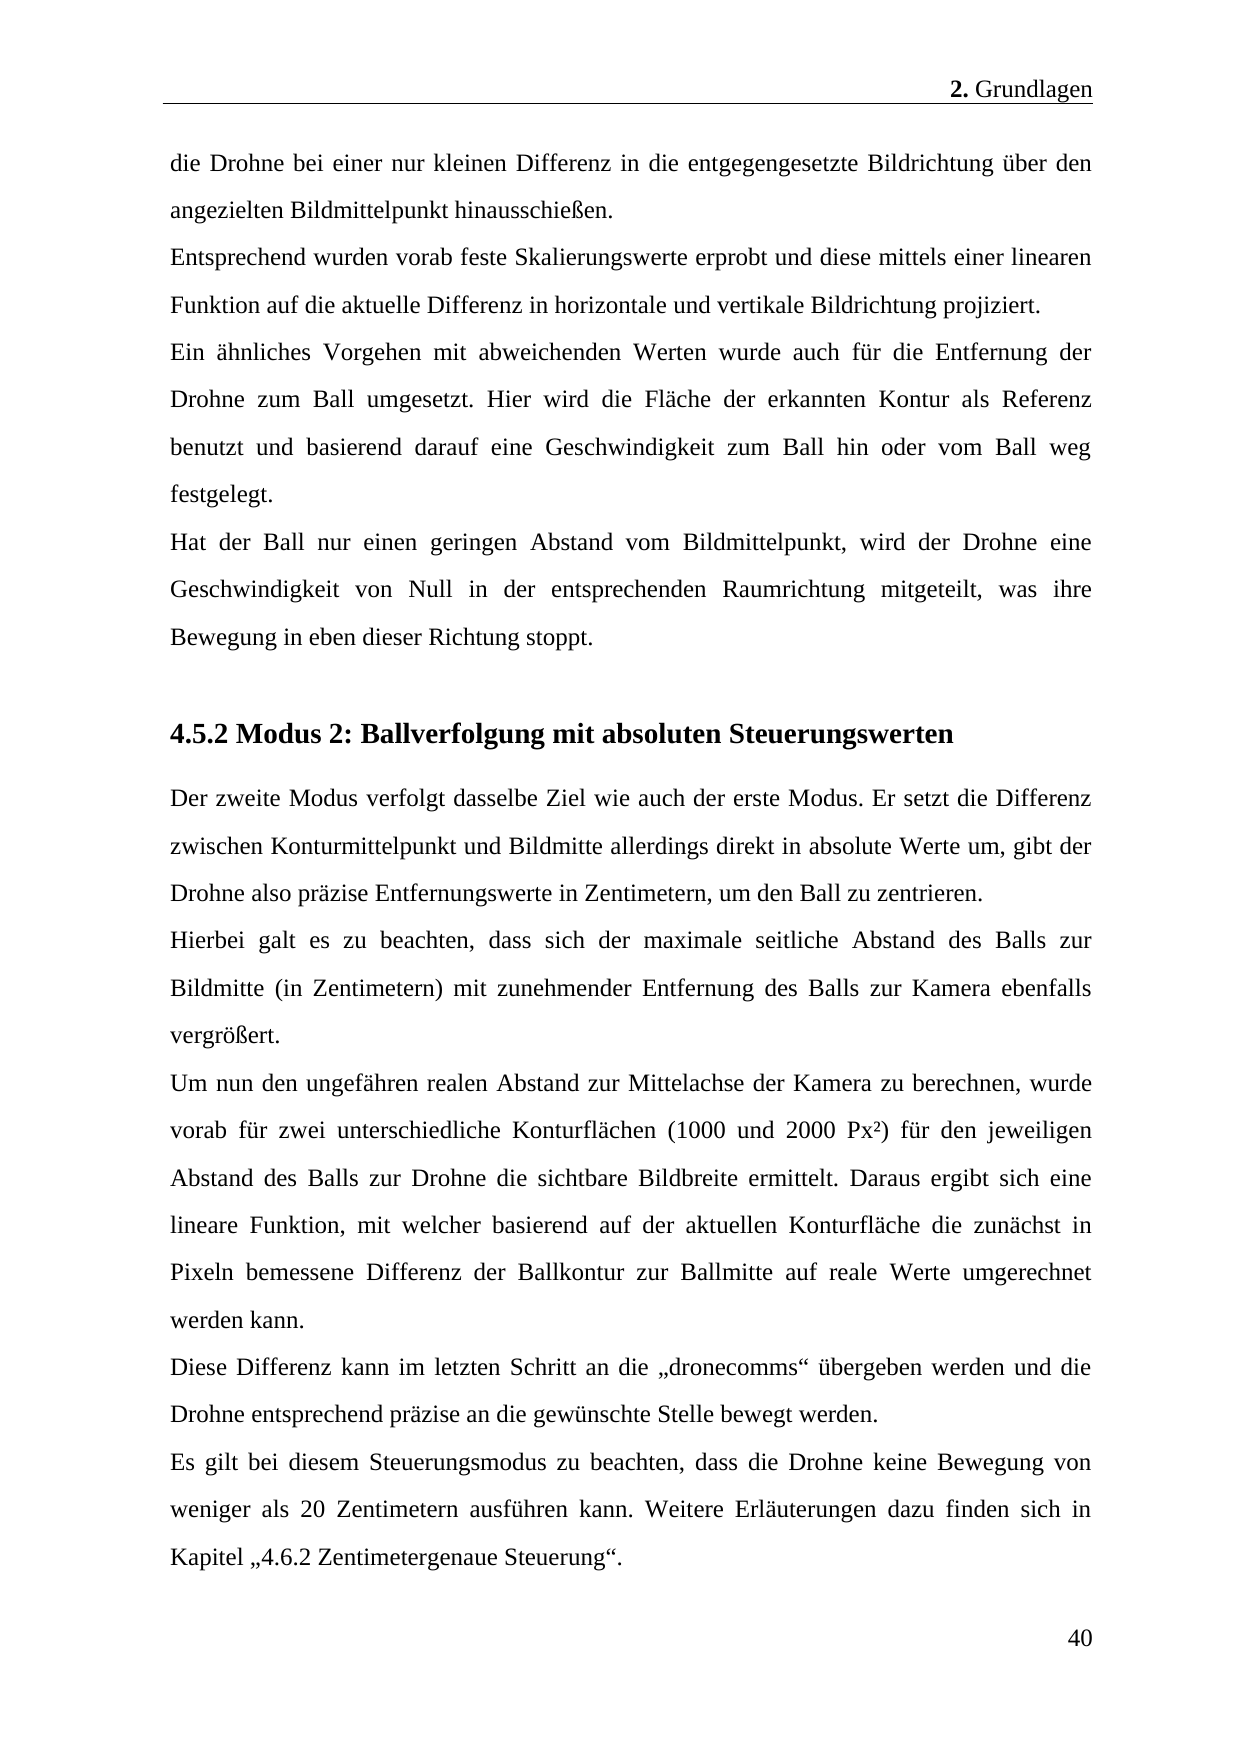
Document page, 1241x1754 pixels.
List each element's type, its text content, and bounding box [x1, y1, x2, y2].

text Um nun den ungefähren realen Abstand zur Mittelachse der Kamera zu berechnen, wurde vorab für zwei unterschiedliche Konturflächen (1000 und 2000 Px²) für den jeweiligen Abstand des Balls zur Drohne die sichtbare Bildbreite ermittelt. Daraus ergibt sich eine lineare Funktion, mit welcher basierend auf der aktuellen Konturfläche die zunächst in Pixeln bemessene Differenz der Ballkontur zur Ballmitte auf reale Werte umgerechnet werden kann. [170, 1068, 1093, 1333]
text Ein ähnliches Vorgehen mit abweichenden Werten wurde auch für die Entfernung der Drohne zum Ball umgesetzt. Hier wird die Fläche der erkannten Kontur als Referenz benutzt und basierend darauf eine Geschwindigkeit zum Ball hin oder vom Ball weg festgelegt. [170, 337, 1093, 508]
text Es gilt bei diesem Steuerungsmodus zu beachten, dass die Drohne keine Bewegung von weniger als 20 Zentimetern ausführen kann. Weitere Erläuterungen dazu finden sich in Kapitel „4.6.2 Zentimetergenaue Steuerung“. [170, 1447, 1093, 1571]
text Diese Differenz kann im letzten Schritt an die „dronecomms“ übergeben werden und die Drohne entsprechend präzise an die gewünschte Stelle bewegt werden. [170, 1352, 1093, 1428]
subtitle 4.5.2 Modus 2: Ballverfolgung mit absoluten Steuerungswerten [170, 716, 1093, 750]
text Entsprechend wurden vorab feste Skalierungswerte erprobt und diese mittels einer linearen Funktion auf die aktuelle Differenz in horizontale und vertikale Bildrichtung projiziert. [170, 242, 1093, 318]
text Der zweite Modus verfolgt dasselbe Ziel wie auch der erste Modus. Er setzt die Differenz zwischen Konturmittelpunkt und Bildmitte allerdings direkt in absolute Werte um, gibt der Drohne also präzise Entfernungswerte in Zentimetern, um den Ball zu zentrieren. [170, 783, 1093, 907]
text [170, 148, 1093, 224]
text Hierbei galt es zu beachten, dass sich der maximale seitliche Abstand des Balls zur Bildmitte (in Zentimetern) mit zunehmender Entfernung des Balls zur Kamera ebenfalls vergrößert. [170, 926, 1093, 1049]
text Hat der Ball nur einen geringen Abstand vom Bildmittelpunkt, wird der Drohne eine Geschwindigkeit von Null in der entsprechenden Raumrichtung mitgeteilt, was ihre Bewegung in eben dieser Richtung stoppt. [170, 527, 1093, 650]
